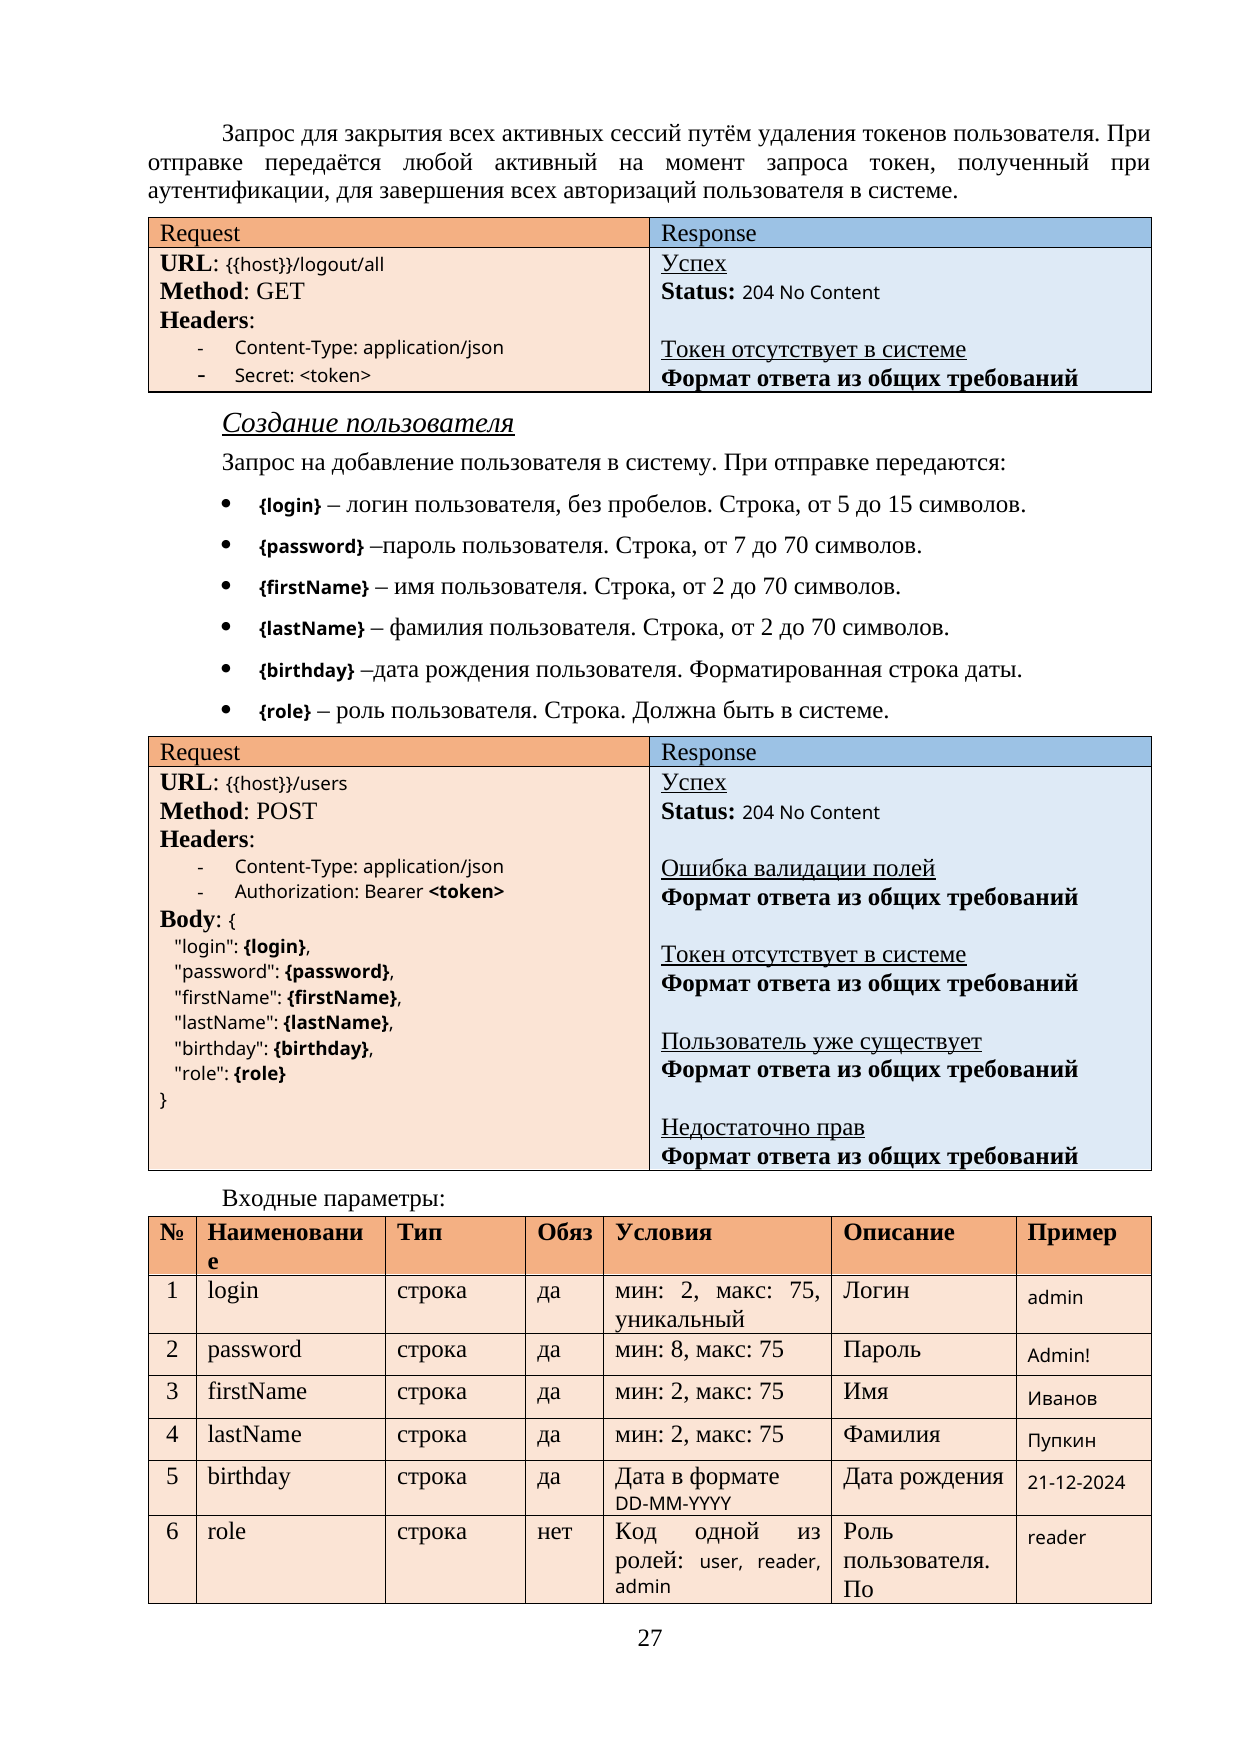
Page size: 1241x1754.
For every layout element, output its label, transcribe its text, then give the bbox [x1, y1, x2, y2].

table_cell строка [386, 1419, 525, 1460]
table_header Request [149, 737, 649, 766]
table_header Response [650, 218, 1151, 247]
table_header Обяз [526, 1217, 603, 1274]
table_cell 3 [149, 1376, 196, 1418]
table_cell reader [1017, 1516, 1151, 1603]
table_cell Дата в формате DD-MM-YYYY [604, 1461, 831, 1515]
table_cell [604, 1516, 831, 1603]
table_header Условия [604, 1217, 831, 1274]
table_header Пример [1017, 1217, 1151, 1274]
table_cell Успех Status: 204 No Content Токен отсутствует в системе Формат ответа из общих требований [650, 248, 1151, 391]
table_header Request [149, 218, 649, 247]
table_cell Имя [832, 1376, 1016, 1418]
table_cell строка [386, 1376, 525, 1418]
text Запрос для закрытия всех активных сессий путём удаления токенов пользователя. При отправке передаётся любой активный на момент запроса токен, полученный при аутентификации, для завершения всех авторизаций пользователя в системе. [148, 118, 1152, 204]
table_cell Admin! [1017, 1334, 1151, 1375]
table_cell lastName [197, 1419, 385, 1460]
text Создание пользователя [148, 405, 1152, 438]
table_cell 21-12-2024 [1017, 1461, 1151, 1515]
table_cell password [197, 1334, 385, 1375]
list {firstName} – имя пользователя. Строка, от 2 до 70 символов. [222, 571, 1152, 600]
table_cell role [197, 1516, 385, 1603]
table_cell Успех Status: 204 No Content Ошибка валидации полей Формат ответа из общих требований Токен отсутствует в системе Формат ответа из общих требований Пользователь уже существует Формат ответа из общих требований Недостаточно прав Формат ответа из общих требований [650, 767, 1151, 1169]
table_cell да [526, 1334, 603, 1375]
list {birthday} –дата рождения пользователя. Форматированная строка даты. [222, 654, 1152, 682]
table_cell строка [386, 1334, 525, 1375]
table_cell URL: {{host}}/logout/all Method: GET Headers: Content-Type: application/json Secret: <token> [149, 248, 649, 391]
text Входные параметры: [148, 1183, 1152, 1212]
table_cell мин: 2, макс: 75 [604, 1419, 831, 1460]
table_header Описание [832, 1217, 1016, 1274]
list {login} – логин пользователя, без пробелов. Строка, от 5 до 15 символов. [222, 489, 1152, 517]
table_cell Пароль [832, 1334, 1016, 1375]
table_cell Пупкин [1017, 1419, 1151, 1460]
list {password} –пароль пользователя. Строка, от 7 до 70 символов. [222, 530, 1152, 559]
table_cell мин: 8, макс: 75 [604, 1334, 831, 1375]
table_cell firstName [197, 1376, 385, 1418]
table_cell да [526, 1376, 603, 1418]
table_cell Логин [832, 1276, 1016, 1333]
text Запрос на добавление пользователя в систему. При отправке передаются: [148, 447, 1152, 476]
table_cell 6 [149, 1516, 196, 1603]
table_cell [832, 1516, 1016, 1603]
table_cell Дата рождения [832, 1461, 1016, 1515]
table_cell да [526, 1276, 603, 1333]
list {lastName} – фамилия пользователя. Строка, от 2 до 70 символов. [222, 612, 1152, 641]
table_cell нет [526, 1516, 603, 1603]
table_header № [149, 1217, 196, 1274]
table_cell 2 [149, 1334, 196, 1375]
table_cell URL: {{host}}/users Method: POST Headers: Content-Type: application/json Authorization: Bearer <token> Body: { "login": {login}, "password": {password}, "firstName": {firstName}, "lastName": {lastName}, "birthday": {birthday}, "role": {role} } [149, 767, 649, 1169]
table_cell мин: 2, макс: 75, уникальный [604, 1276, 831, 1333]
table_cell birthday [197, 1461, 385, 1515]
table_cell 1 [149, 1276, 196, 1333]
table_cell 5 [149, 1461, 196, 1515]
table_cell admin [1017, 1276, 1151, 1333]
table_cell Фамилия [832, 1419, 1016, 1460]
table_cell мин: 2, макс: 75 [604, 1376, 831, 1418]
table_cell Иванов [1017, 1376, 1151, 1418]
table_cell строка [386, 1461, 525, 1515]
table_cell да [526, 1461, 603, 1515]
table_header Тип [386, 1217, 525, 1274]
table_cell login [197, 1276, 385, 1333]
table_header Наименование [197, 1217, 385, 1274]
table_cell строка [386, 1276, 525, 1333]
table_cell да [526, 1419, 603, 1460]
table_cell 4 [149, 1419, 196, 1460]
table_header Response [650, 737, 1151, 766]
table_cell строка [386, 1516, 525, 1603]
list {role} – роль пользователя. Строка. Должна быть в системе. [222, 695, 1152, 724]
